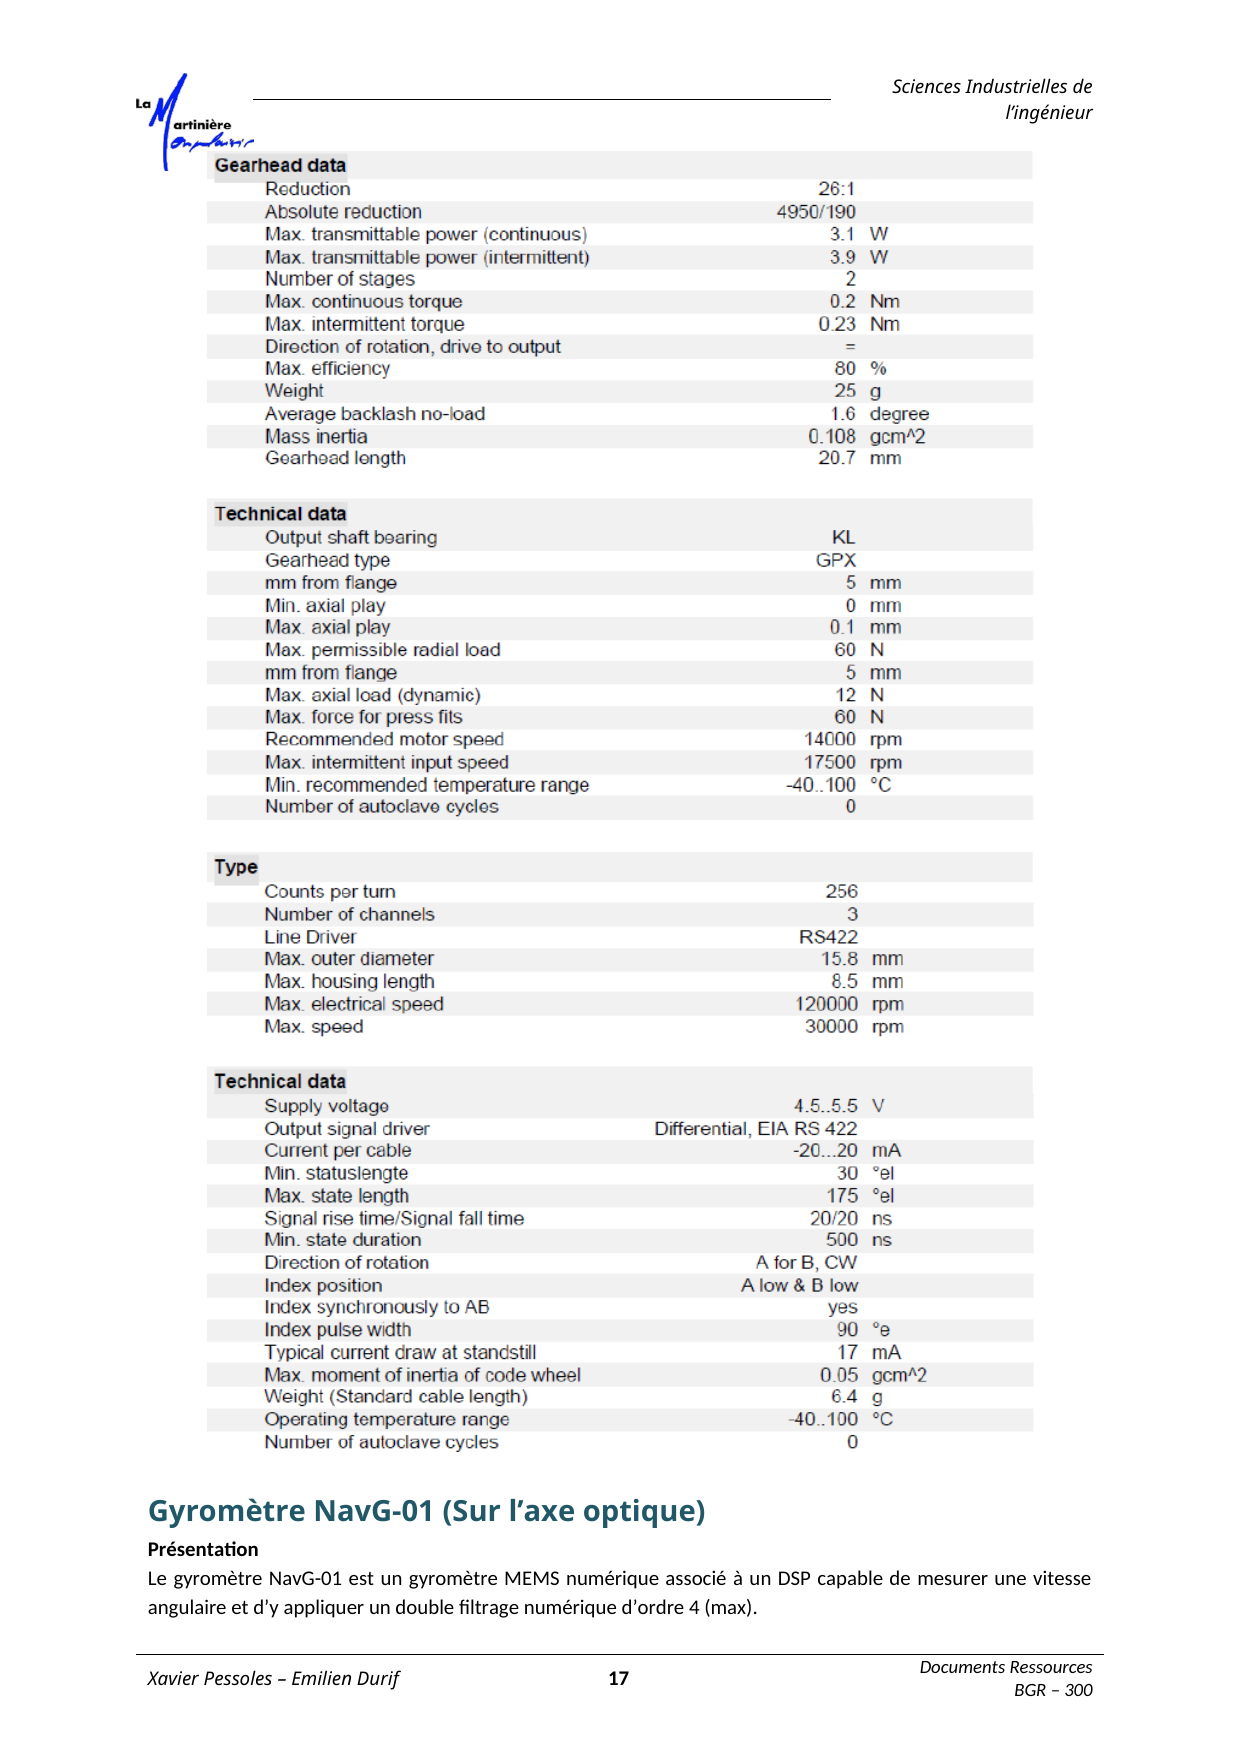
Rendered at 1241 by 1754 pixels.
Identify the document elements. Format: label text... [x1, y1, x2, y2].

text Le gyromètre NavG-01 est un gyromètre MEMS numérique associé à un DSP capable de mesurer une vitesse angulaire et d’y appliquer un double filtrage numérique d’ordre 4 (max). [148, 1565, 1093, 1620]
subtitle Gyromètre NavG-01 (Sur l’axe optique) [148, 1491, 1093, 1530]
picture [136, 73, 1034, 820]
text Présentation [148, 1536, 1093, 1562]
picture [206, 852, 1034, 1452]
